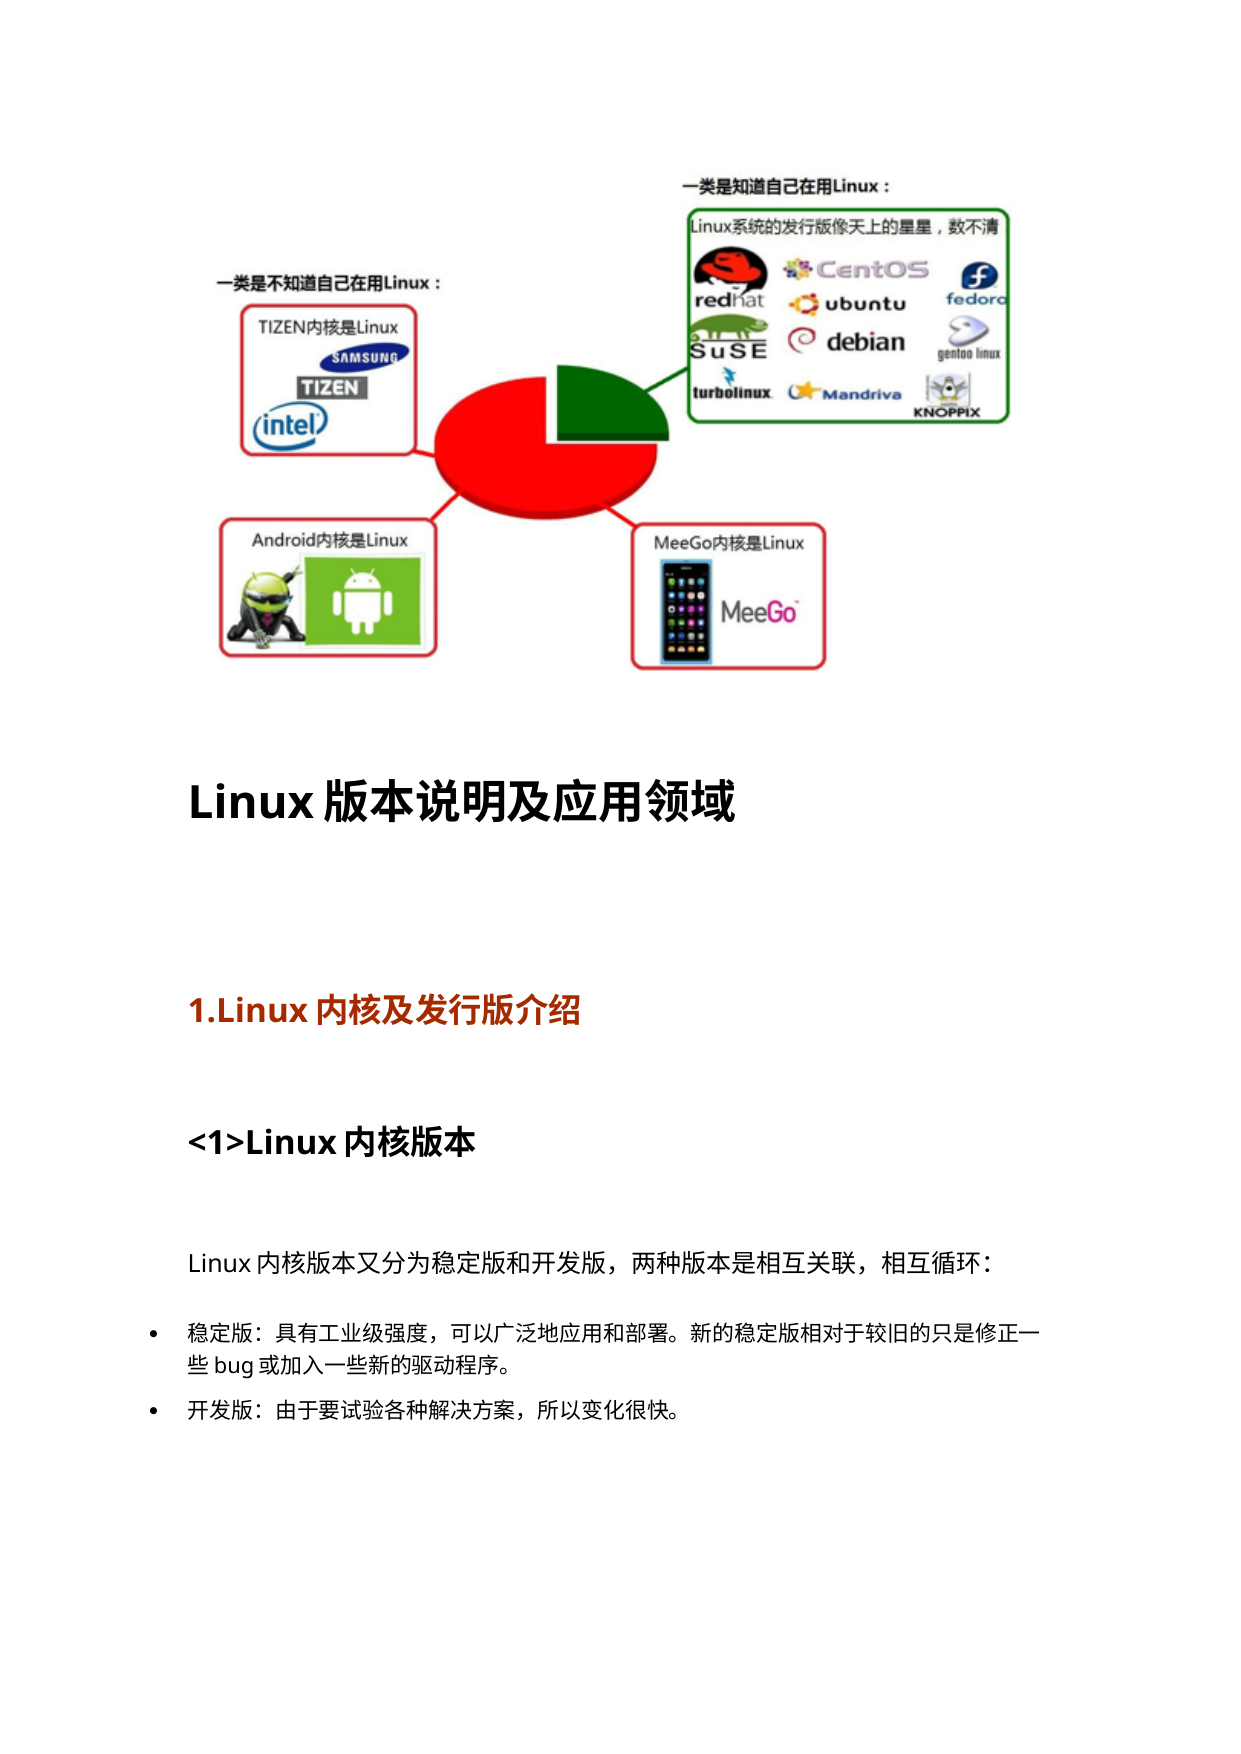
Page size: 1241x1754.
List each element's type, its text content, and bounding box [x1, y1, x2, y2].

list 开发版：由于要试验各种解决方案，所以变化很快。 [150, 1393, 1053, 1426]
subtitle 1.Linux内核及发行版介绍 [187, 976, 1053, 1041]
text Linux内核版本又分为稳定版和开发版，两种版本是相互关联，相互循环： [187, 1229, 1053, 1294]
list 稳定版：具有工业级强度，可以广泛地应用和部署。新的稳定版相对于较旧的只是修正一些bug或加入一些新的驱动程序。 [150, 1316, 1053, 1381]
subtitle Linux版本说明及应用领域 [187, 750, 1053, 847]
subtitle <1>Linux内核版本 [187, 1108, 1053, 1173]
picture [187, 162, 1053, 709]
